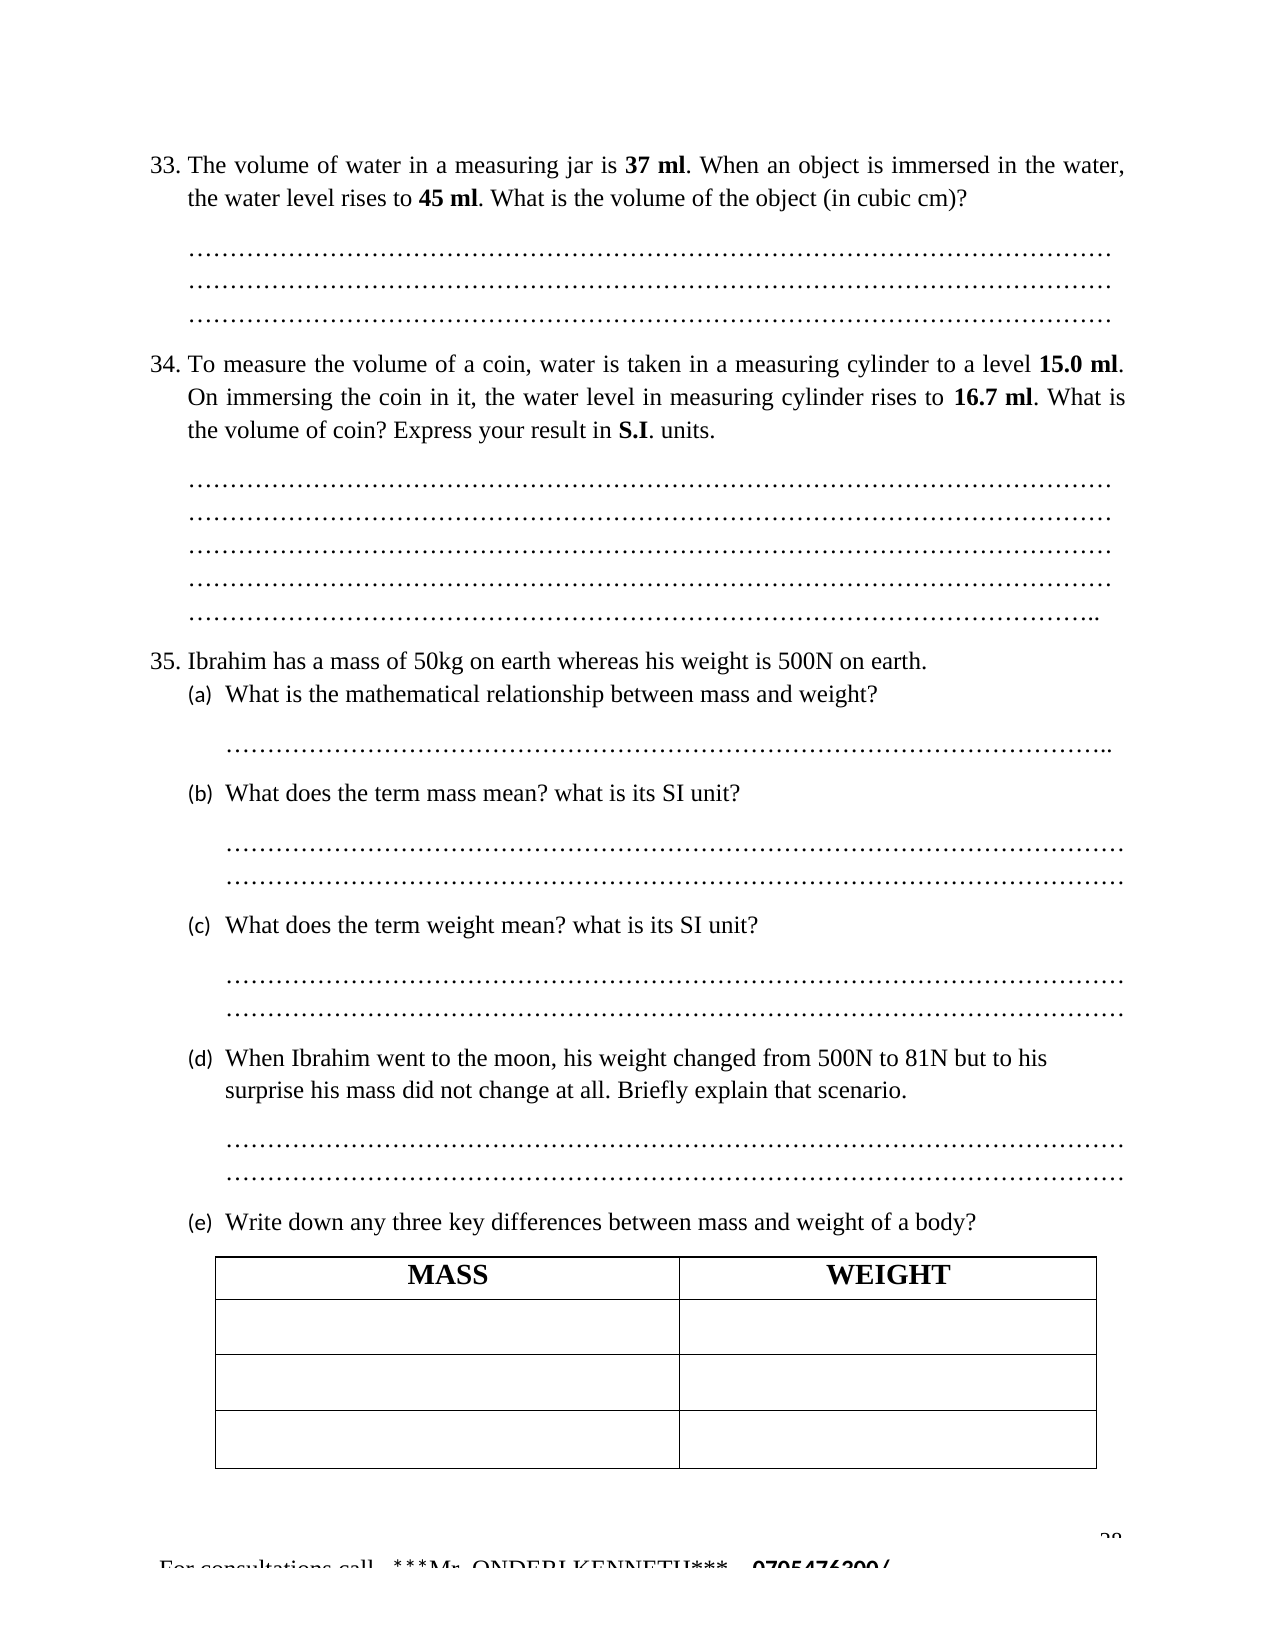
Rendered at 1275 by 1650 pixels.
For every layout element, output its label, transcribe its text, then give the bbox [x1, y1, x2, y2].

text ………………………………………………………………………………………………… [187, 464, 1219, 493]
text ……………………………………………………………………………………………… [225, 1157, 1219, 1186]
list Ibrahim has a mass of 50kg on earth whereas his weight is 500N on earth. [150, 646, 1219, 675]
text ………………………………………………………………………………………………… [187, 299, 1219, 328]
text ……………………………………………………………………………………………… [225, 1124, 1219, 1153]
text …………………………………………………………………………………………….. [225, 729, 1219, 757]
list What does the term mass mean? what is its SI unit? [187, 778, 1219, 807]
list To measure the volume of a coin, water is taken in a measuring cylinder to a level 15.0 ml. On immersing the coin in it, the water level in measuring cylinder rises to 16.7 ml. What is the volume of coin? Express your result in S.I. units. [150, 349, 1126, 443]
text ………………………………………………………………………………………………… [187, 266, 1219, 294]
table_cell [216, 1411, 679, 1468]
text ……………………………………………………………………………………………….. [187, 597, 1219, 625]
text ………………………………………………………………………………………………… [187, 563, 1219, 592]
table_cell [216, 1300, 679, 1354]
text ……………………………………………………………………………………………… [225, 861, 1219, 889]
table_header WEIGHT [680, 1258, 1096, 1299]
text ………………………………………………………………………………………………… [187, 497, 1219, 526]
table_cell [680, 1355, 1096, 1410]
text ……………………………………………………………………………………………… [225, 960, 1219, 988]
table_cell [680, 1300, 1096, 1354]
list What does the term weight mean? what is its SI unit? [187, 911, 1219, 939]
text ……………………………………………………………………………………………… [225, 828, 1219, 856]
table_cell [680, 1411, 1096, 1468]
text ……………………………………………………………………………………………… [225, 993, 1219, 1022]
list Write down any three key differences between mass and weight of a body? [187, 1207, 1219, 1236]
table_header MASS [216, 1258, 679, 1299]
list The volume of water in a measuring jar is 37 ml. When an object is immersed in the water, the water level rises to 45 ml. What is the volume of the object (in cubic cm)? [150, 150, 1125, 212]
list When Ibrahim went to the moon, his weight changed from 500N to 81N but to his surprise his mass did not change at all. Briefly explain that scenario. [187, 1043, 1125, 1103]
list What is the mathematical relationship between mass and weight? [187, 679, 1219, 708]
text ………………………………………………………………………………………………… [187, 530, 1219, 559]
table_cell [216, 1355, 679, 1410]
text ………………………………………………………………………………………………… [187, 233, 1219, 261]
